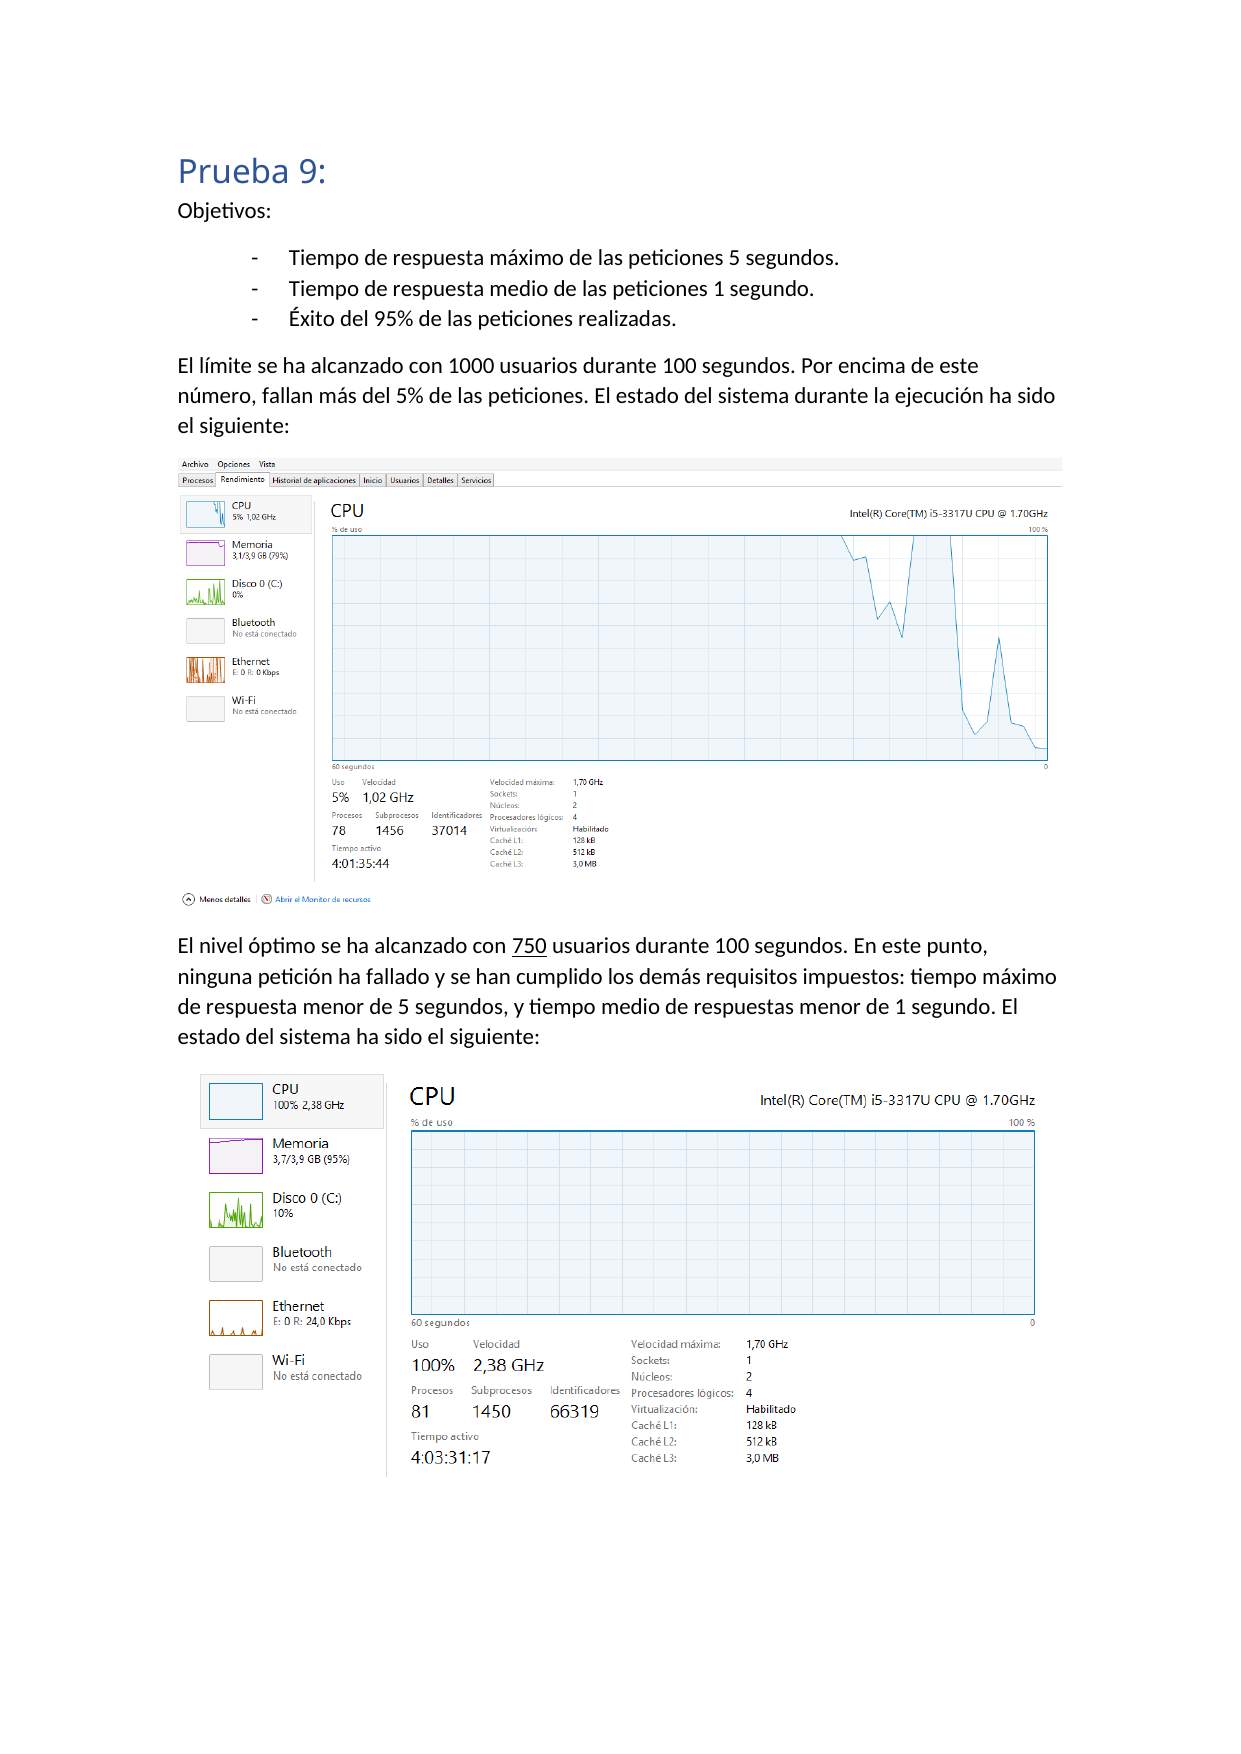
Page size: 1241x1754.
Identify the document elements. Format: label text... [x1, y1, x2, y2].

list Tiempo de respuesta medio de las peticiones 1 segundo. [251, 274, 1063, 302]
text Objetivos: [177, 197, 1063, 224]
text El límite se ha alcanzado con 1000 usuarios durante 100 segundos. Por encima de este número, fallan más del 5% de las peticiones. El estado del sistema durante la ejecución ha sido el siguiente: [177, 351, 1063, 439]
list Tiempo de respuesta máximo de las peticiones 5 segundos. [251, 243, 1063, 271]
list Éxito del 95% de las peticiones realizadas. [251, 304, 1063, 332]
picture [197, 1069, 1043, 1477]
subtitle Prueba 9: [177, 148, 1063, 193]
picture [177, 458, 1063, 913]
text El nivel óptimo se ha alcanzado con 750 usuarios durante 100 segundos. En este punto, ninguna petición ha fallado y se han cumplido los demás requisitos impuestos: tiempo máximo de respuesta menor de 5 segundos, y tiempo medio de respuestas menor de 1 segundo. El estado del sistema ha sido el siguiente: [177, 932, 1063, 1050]
